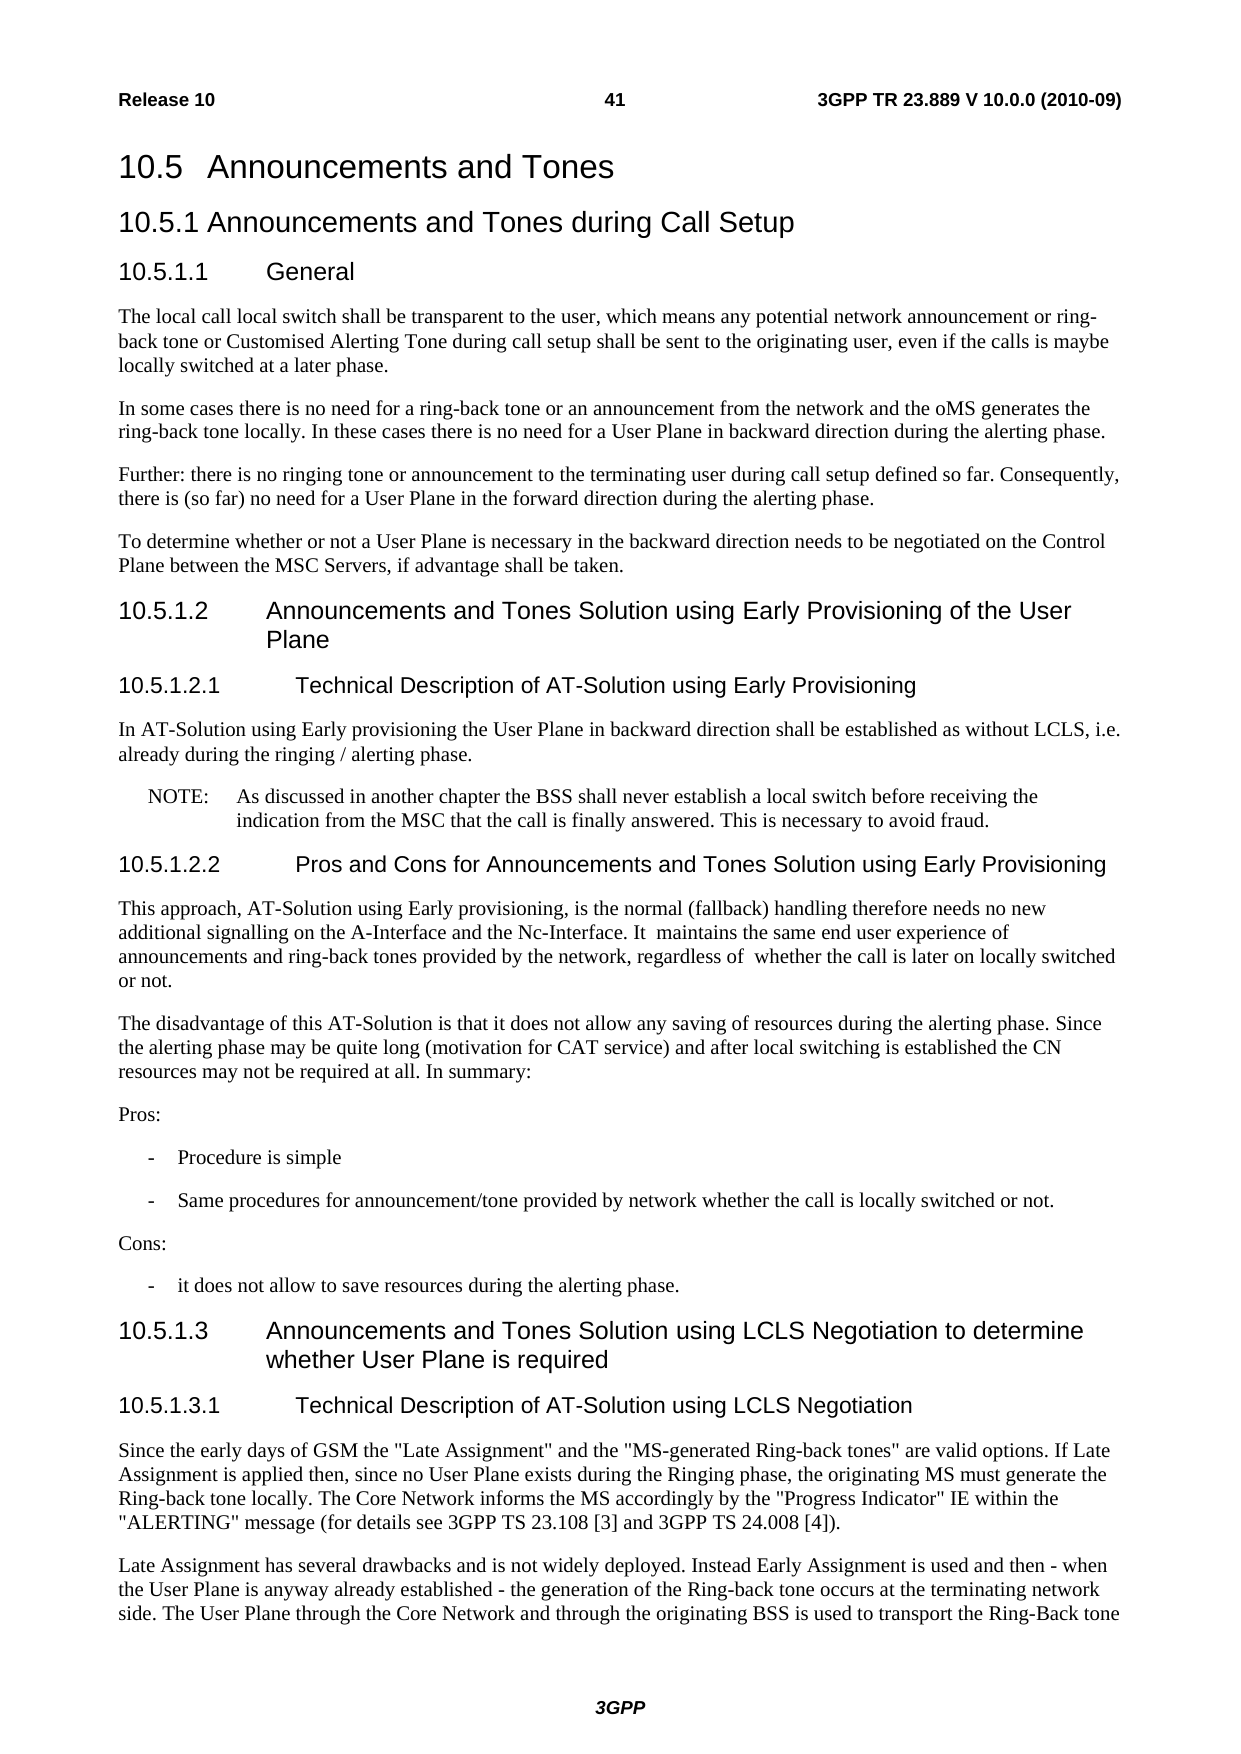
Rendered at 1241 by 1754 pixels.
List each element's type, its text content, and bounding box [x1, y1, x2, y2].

subtitle 10.5.1.2.2 Pros and Cons for Announcements and Tones Solution using Early Provisioning [118, 851, 1122, 877]
text To determine whether or not a User Plane is necessary in the backward direction needs to be negotiated on the Control Plane between the MSC Servers, if advantage shall be taken. [118, 529, 1122, 577]
text Since the early days of GSM the "Late Assignment" and the "MS-generated Ring-back tones" are valid options. If Late Assignment is applied then, since no User Plane exists during the Ringing phase, the originating MS must generate the Ring-back tone locally. The Core Network informs the MS accordingly by the "Progress Indicator" IE within the "ALERTING" message (for details see 3GPP TS 23.108 [3] and 3GPP TS 24.008 [4]). [118, 1438, 1122, 1534]
text - Procedure is simple [148, 1145, 1122, 1169]
text Cons: [118, 1231, 1122, 1255]
subtitle 10.5.1.2.1 Technical Description of AT-Solution using Early Provisioning [118, 672, 1122, 699]
subtitle 10.5 Announcements and Tones [118, 147, 1122, 186]
subtitle 10.5.1 Announcements and Tones during Call Setup [118, 205, 1122, 238]
subtitle 10.5.1.1 General [118, 257, 1122, 286]
text Pros: [118, 1102, 1122, 1126]
text - Same procedures for announcement/tone provided by network whether the call is locally switched or not. [148, 1188, 1122, 1212]
text - it does not allow to save resources during the alerting phase. [148, 1273, 1122, 1297]
text The disadvantage of this AT-Solution is that it does not allow any saving of resources during the alerting phase. Since the alerting phase may be quite long (motivation for CAT service) and after local switching is established the CN resources may not be required at all. In summary: [118, 1011, 1122, 1083]
text The local call local switch shall be transparent to the user, which means any potential network announcement or ring-back tone or Customised Alerting Tone during call setup shall be sent to the originating user, even if the calls is maybe locally switched at a later phase. [118, 304, 1122, 377]
text NOTE: As discussed in another chapter the BSS shall never establish a local switch before receiving the indication from the MSC that the call is finally answered. This is necessary to avoid fraud. [148, 784, 1122, 832]
text In some cases there is no need for a ring-back tone or an announcement from the network and the oMS generates the ring-back tone locally. In these cases there is no need for a User Plane in backward direction during the alerting phase. [118, 395, 1122, 443]
subtitle 10.5.1.3 Announcements and Tones Solution using LCLS Negotiation to determine whether User Plane is required [118, 1316, 1122, 1374]
text This approach, AT-Solution using Early provisioning, is the normal (fallback) handling therefore needs no new additional signalling on the A-Interface and the Nc-Interface. It maintains the same end user experience of announcements and ring-back tones provided by the network, regardless of whether the call is later on locally switched or not. [118, 896, 1122, 992]
subtitle 10.5.1.2 Announcements and Tones Solution using Early Provisioning of the User Plane [118, 596, 1122, 653]
text Further: there is no ringing tone or announcement to the terminating user during call setup defined so far. Consequently, there is (so far) no need for a User Plane in the forward direction during the alerting phase. [118, 462, 1122, 510]
text In AT-Solution using Early provisioning the User Plane in backward direction shall be established as without LCLS, i.e. already during the ringing / alerting phase. [118, 717, 1122, 766]
subtitle 10.5.1.3.1 Technical Description of AT-Solution using LCLS Negotiation [118, 1392, 1122, 1419]
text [118, 1553, 1122, 1625]
